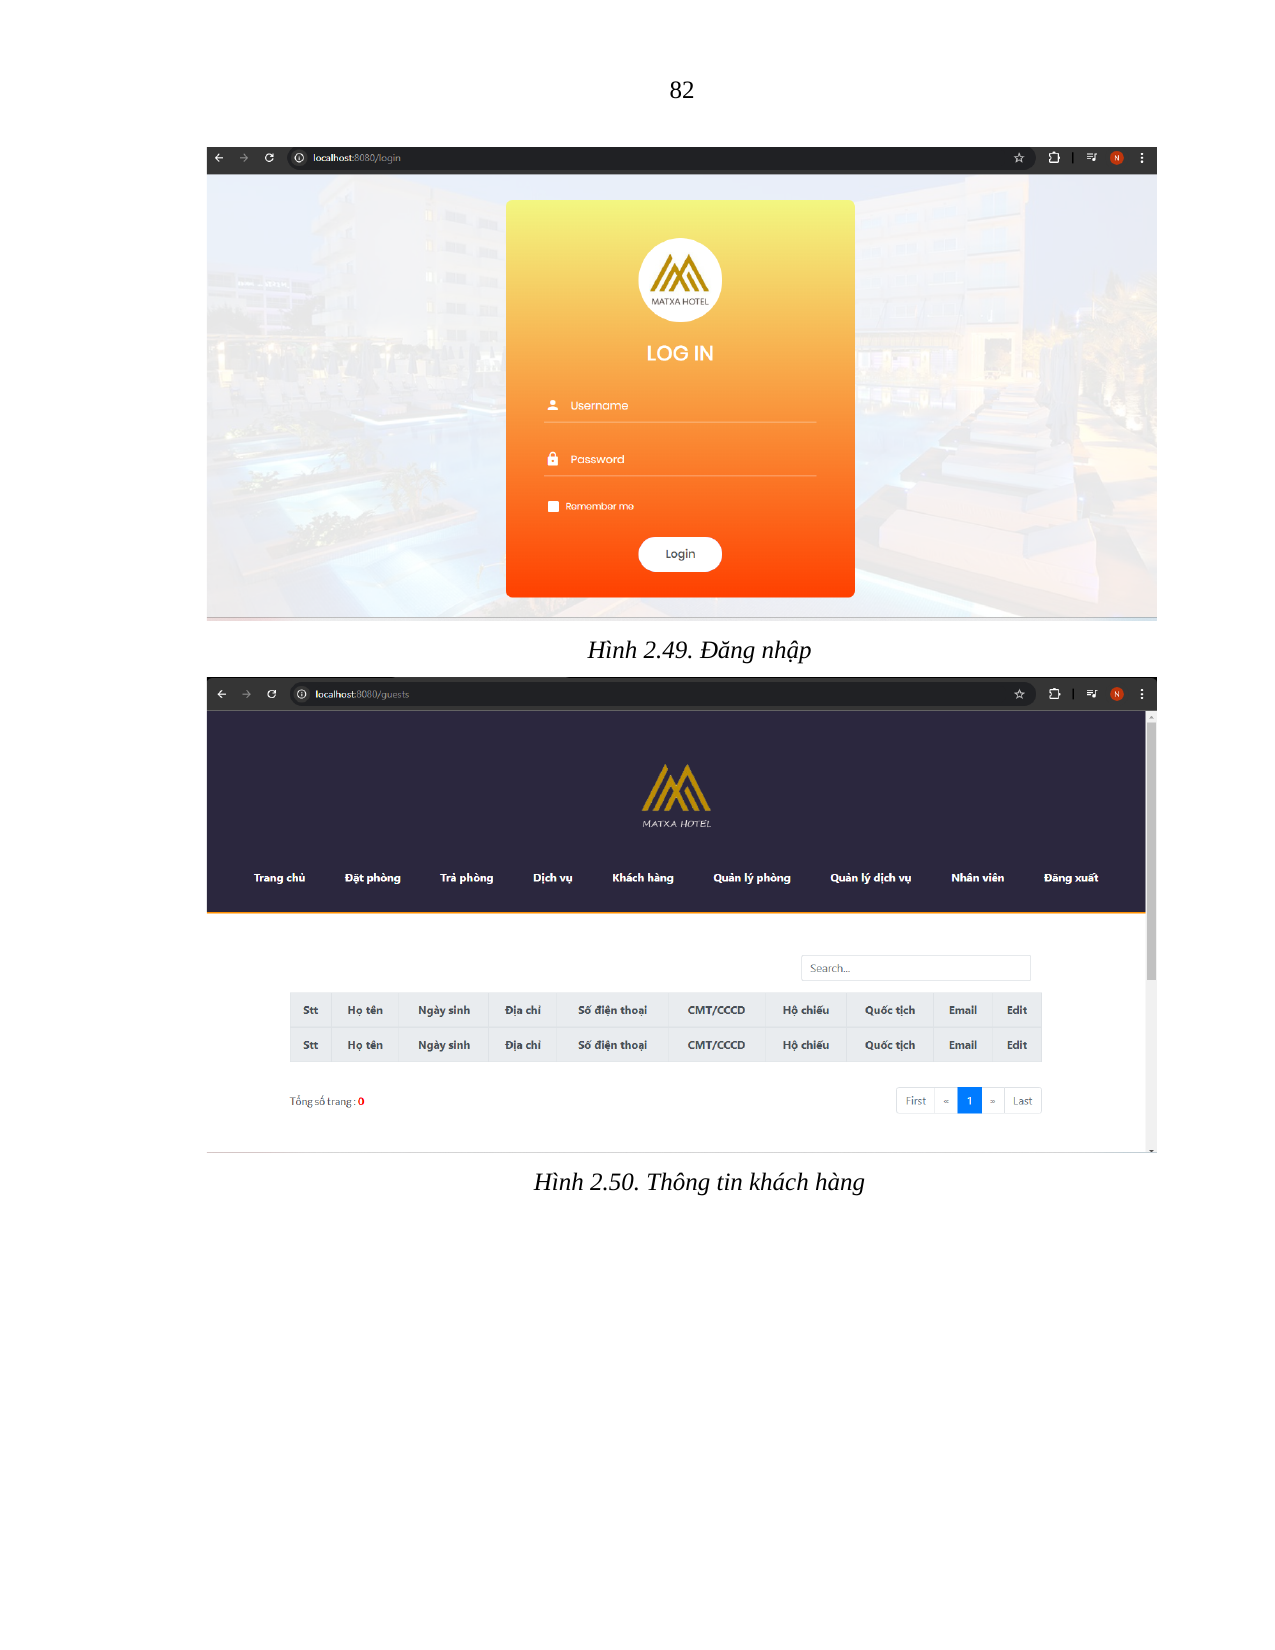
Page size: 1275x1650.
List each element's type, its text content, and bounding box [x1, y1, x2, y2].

list Thông tin khách hàng [244, 1167, 1157, 1195]
picture [206, 147, 1157, 621]
picture [206, 677, 1157, 1153]
list Đăng nhập [244, 635, 1157, 663]
